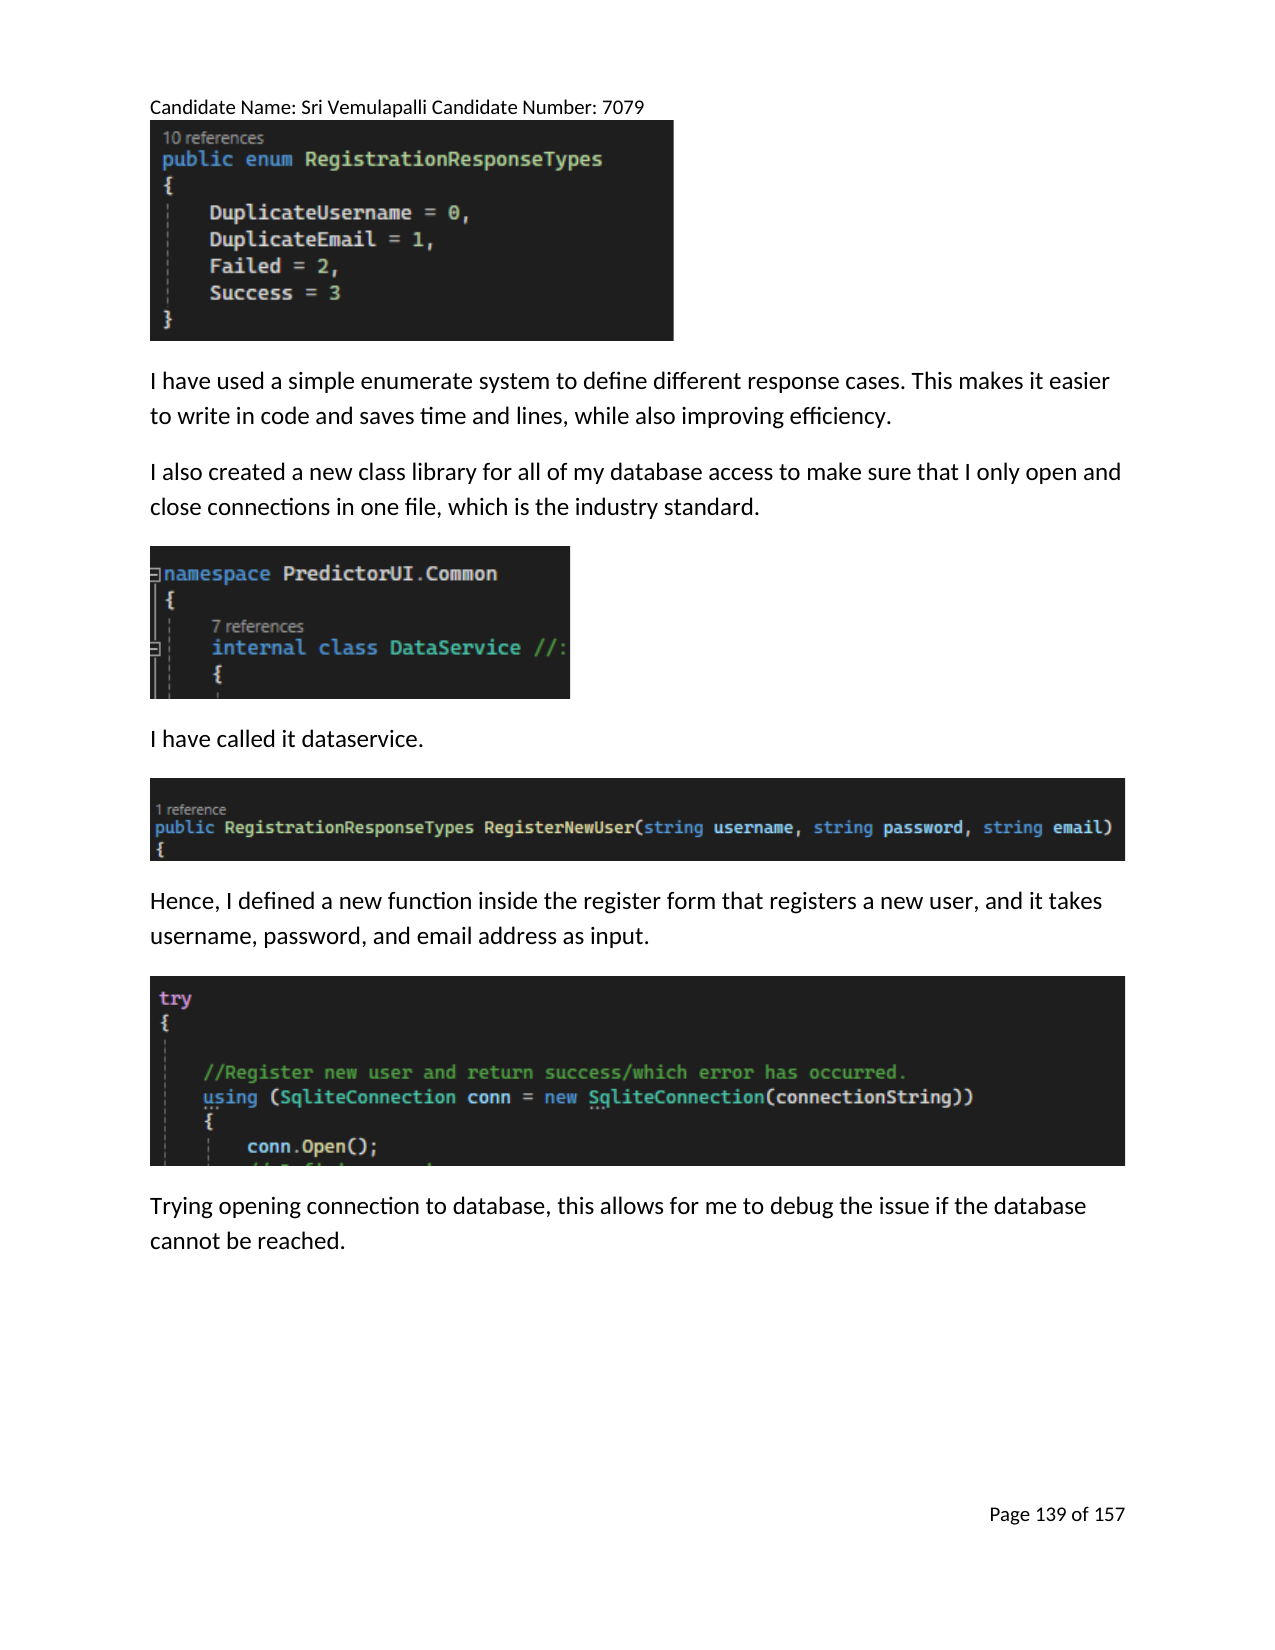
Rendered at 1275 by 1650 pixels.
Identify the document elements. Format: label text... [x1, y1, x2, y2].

text Hence, I defined a new function inside the register form that registers a new user, and it takes username, password, and email address as input. [150, 886, 1125, 951]
picture [150, 778, 1125, 861]
text I have used a simple enumerate system to define different response cases. This makes it easier to write in code and saves time and lines, while also improving efficiency. [150, 365, 1125, 430]
text I have called it dataservice. [150, 723, 1125, 753]
picture [150, 120, 674, 341]
text I also created a new class library for all of my database access to make sure that I only open and close connections in one file, which is the industry standard. [150, 456, 1125, 521]
picture [150, 546, 571, 699]
picture [150, 976, 1125, 1166]
text Trying opening connection to database, this allows for me to debug the issue if the database cannot be reached. [150, 1190, 1125, 1256]
